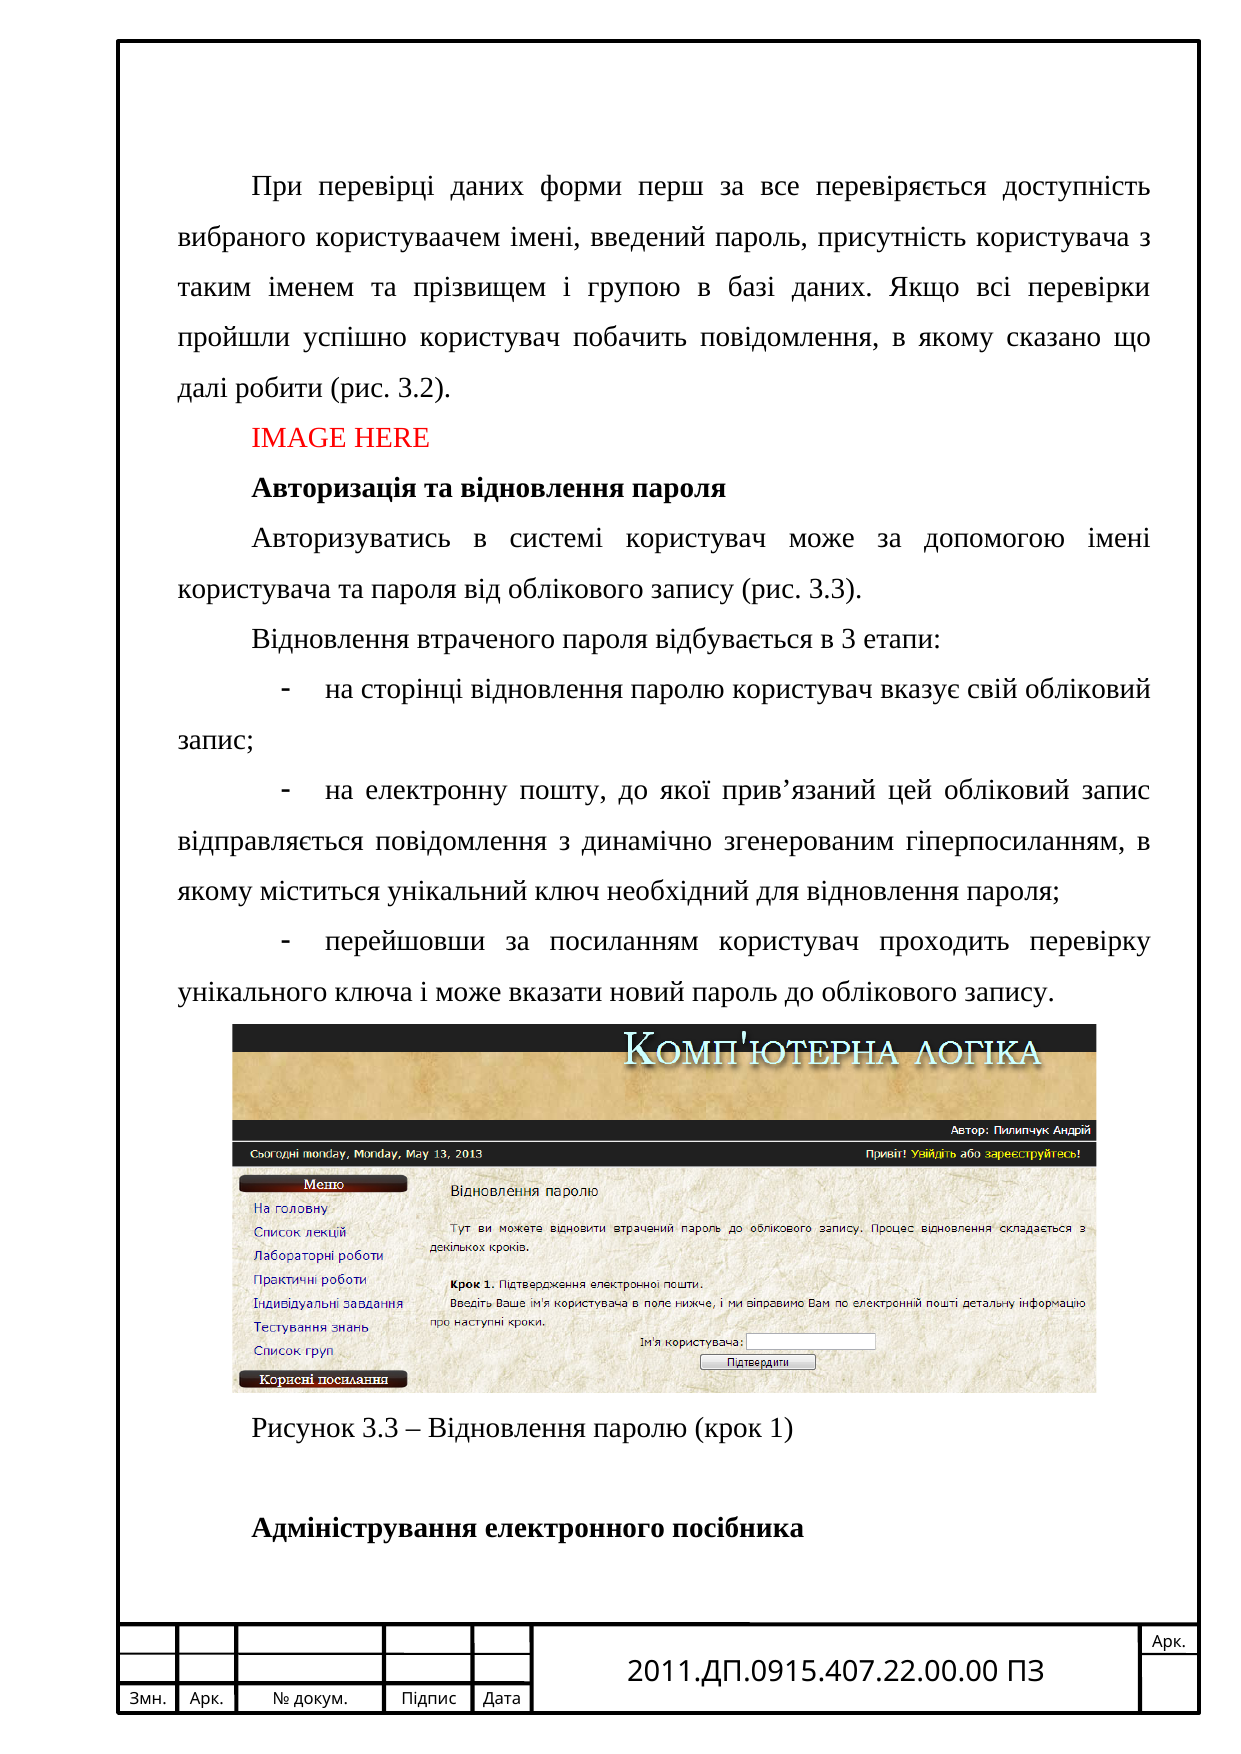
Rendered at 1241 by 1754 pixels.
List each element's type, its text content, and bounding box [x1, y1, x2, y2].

text IMAGE HERE [177, 420, 1152, 453]
picture [232, 1024, 1097, 1393]
text Авторизація та відновлення пароля [177, 470, 1152, 504]
text Рисунок 3.3 – Відновлення паролю (крок 1) [177, 1410, 1152, 1443]
list на електронну пошту, до якої прив’язаний цей обліковий запис відправляється повідомлення з динамічно згенерованим гіперпосиланням, в якому міститься унікальний ключ необхідний для відновлення пароля; [177, 772, 1152, 907]
text Адміністрування електронного посібника [177, 1510, 1152, 1544]
text При перевірці даних форми перш за все перевіряється доступність вибраного користуваачем імені, введений пароль, присутність користувача з таким іменем та прізвищем і групою в базі даних. Якщо всі перевірки пройшли успішно користувач побачить повідомлення, в якому сказано що далі робити (рис. 3.2). [177, 168, 1152, 403]
text Авторизуватись в системі користувач може за допомогою імені користувача та пароля від облікового запису (рис. 3.3). [177, 521, 1152, 604]
text Відновлення втраченого пароля відбувається в 3 етапи: [177, 621, 1152, 655]
list на сторінці відновлення паролю користувач вказує свій обліковий запис; [177, 672, 1152, 756]
list перейшовши за посиланням користувач проходить перевірку унікального ключа і може вказати новий пароль до облікового запису. [177, 923, 1152, 1007]
